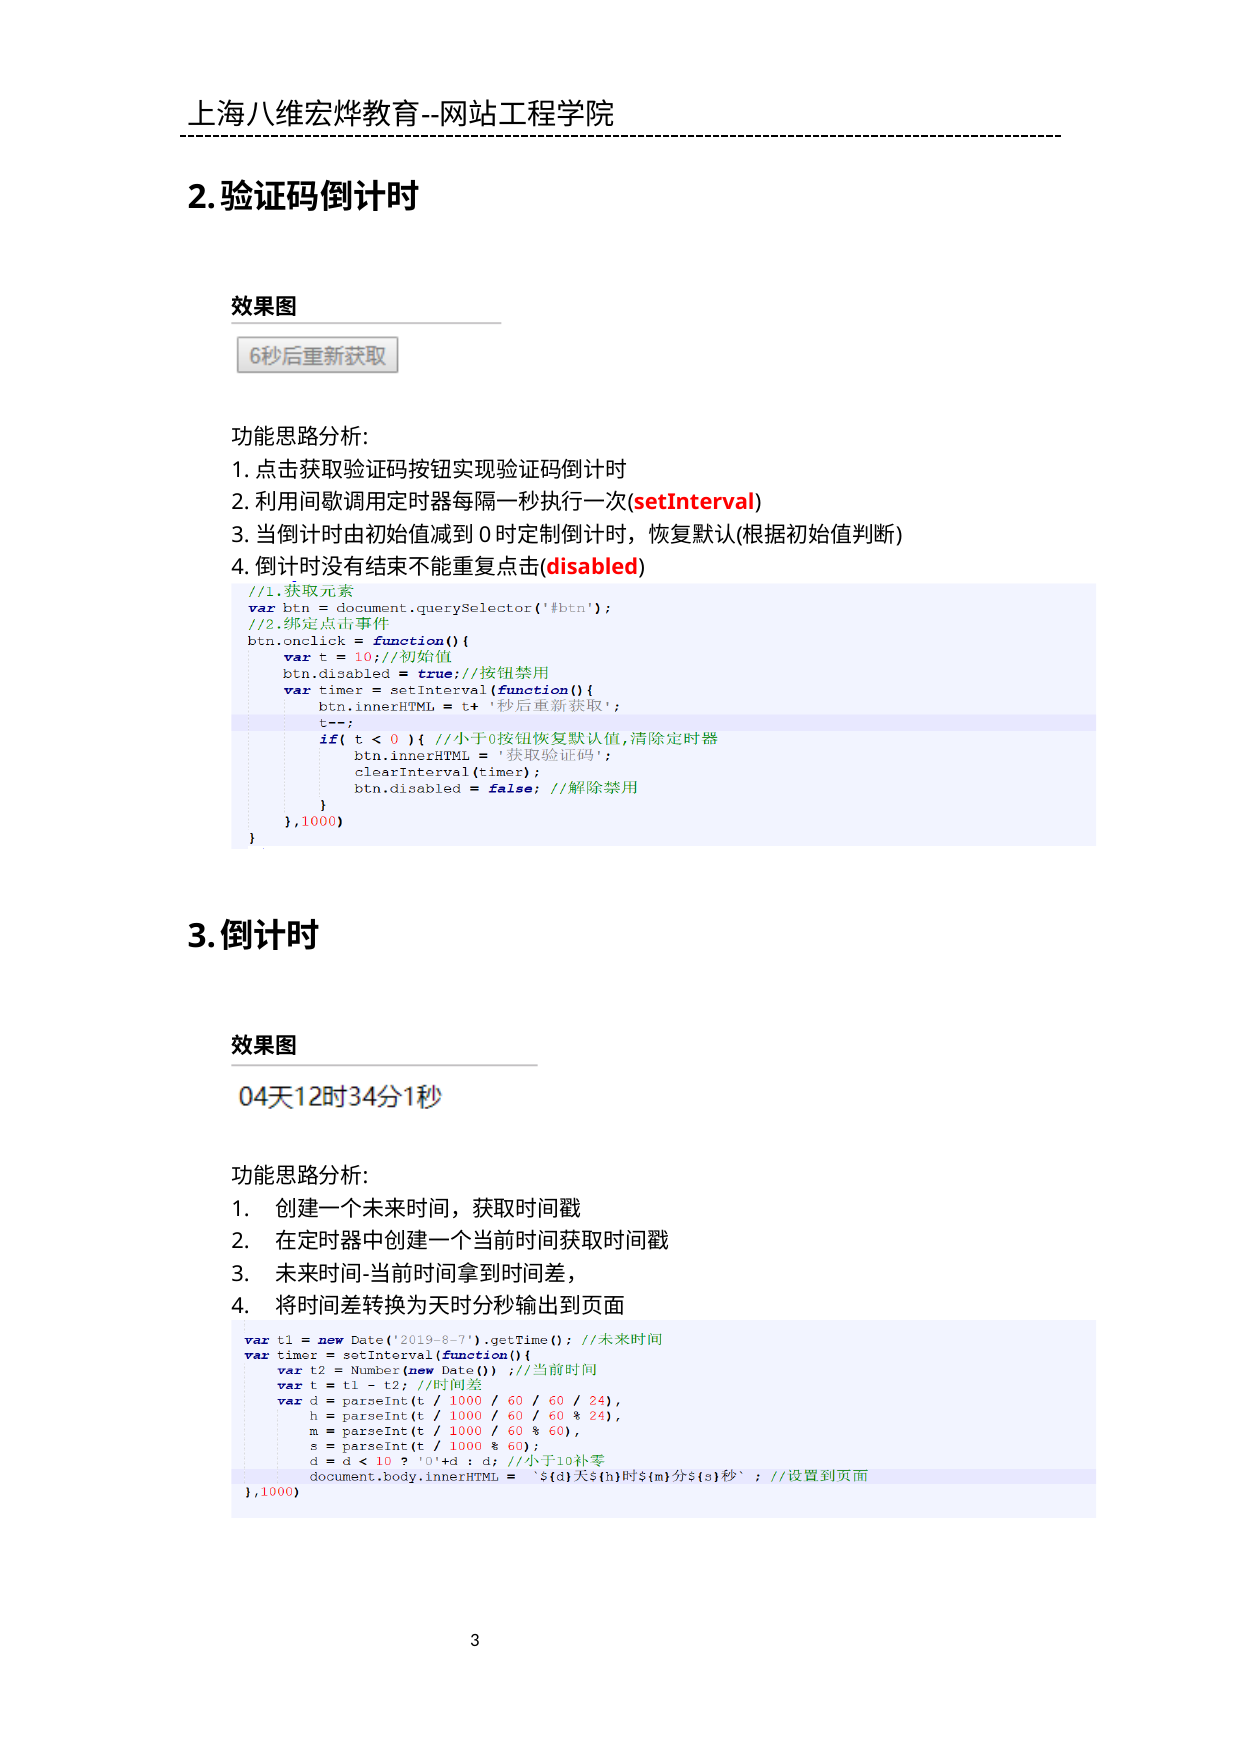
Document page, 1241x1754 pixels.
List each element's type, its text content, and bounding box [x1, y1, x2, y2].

list 点击获取验证码按钮实现验证码倒计时 [187, 451, 1053, 484]
picture [231, 1320, 1097, 1518]
subtitle 倒计时 [187, 901, 1053, 966]
list 功能思路分析: [187, 419, 1053, 451]
list 效果图 [187, 1028, 1053, 1060]
list 功能思路分析: [187, 1158, 1053, 1190]
list 将时间差转换为天时分秒输出到页面 [187, 1288, 1053, 1320]
list 创建一个未来时间，获取时间戳 [187, 1190, 1053, 1223]
list 在定时器中创建一个当前时间获取时间戳 [187, 1223, 1053, 1255]
list 倒计时没有结束不能重复点击(disabled) [187, 549, 1053, 581]
picture [231, 581, 1097, 849]
picture [231, 321, 502, 397]
list 效果图 [187, 289, 1053, 321]
list 未来时间-当前时间拿到时间差， [187, 1255, 1053, 1288]
subtitle 验证码倒计时 [187, 162, 1053, 227]
list 当倒计时由初始值减到0时定制倒计时，恢复默认(根据初始值判断) [187, 516, 1053, 549]
list 利用间歇调用定时器每隔一秒执行一次(setInterval) [187, 484, 1053, 516]
picture [231, 1060, 538, 1139]
